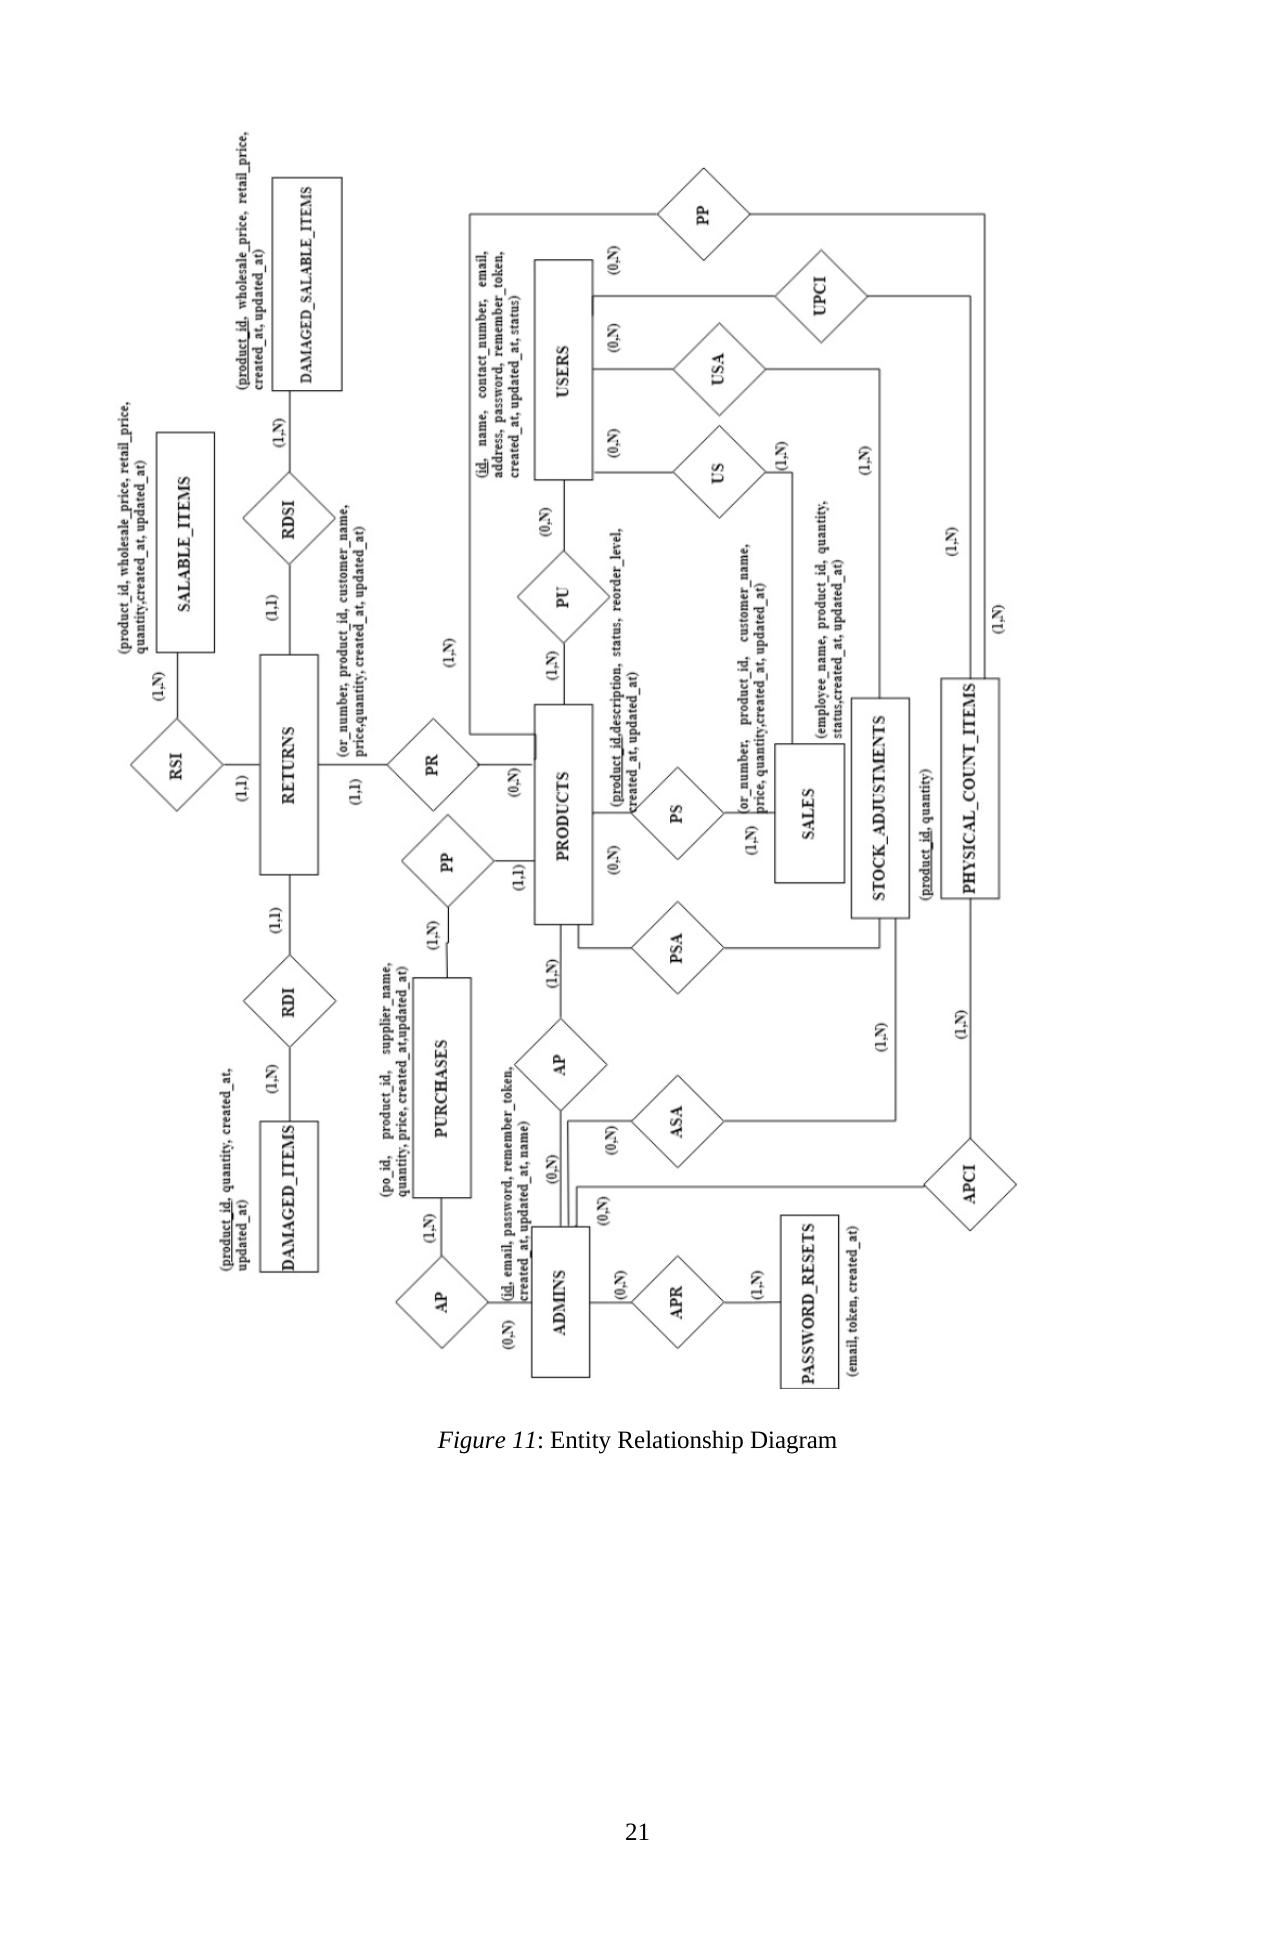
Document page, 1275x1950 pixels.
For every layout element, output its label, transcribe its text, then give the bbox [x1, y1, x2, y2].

picture [87, 130, 1017, 1388]
text Figure 11: Entity Relationship Diagram [150, 1426, 1125, 1454]
